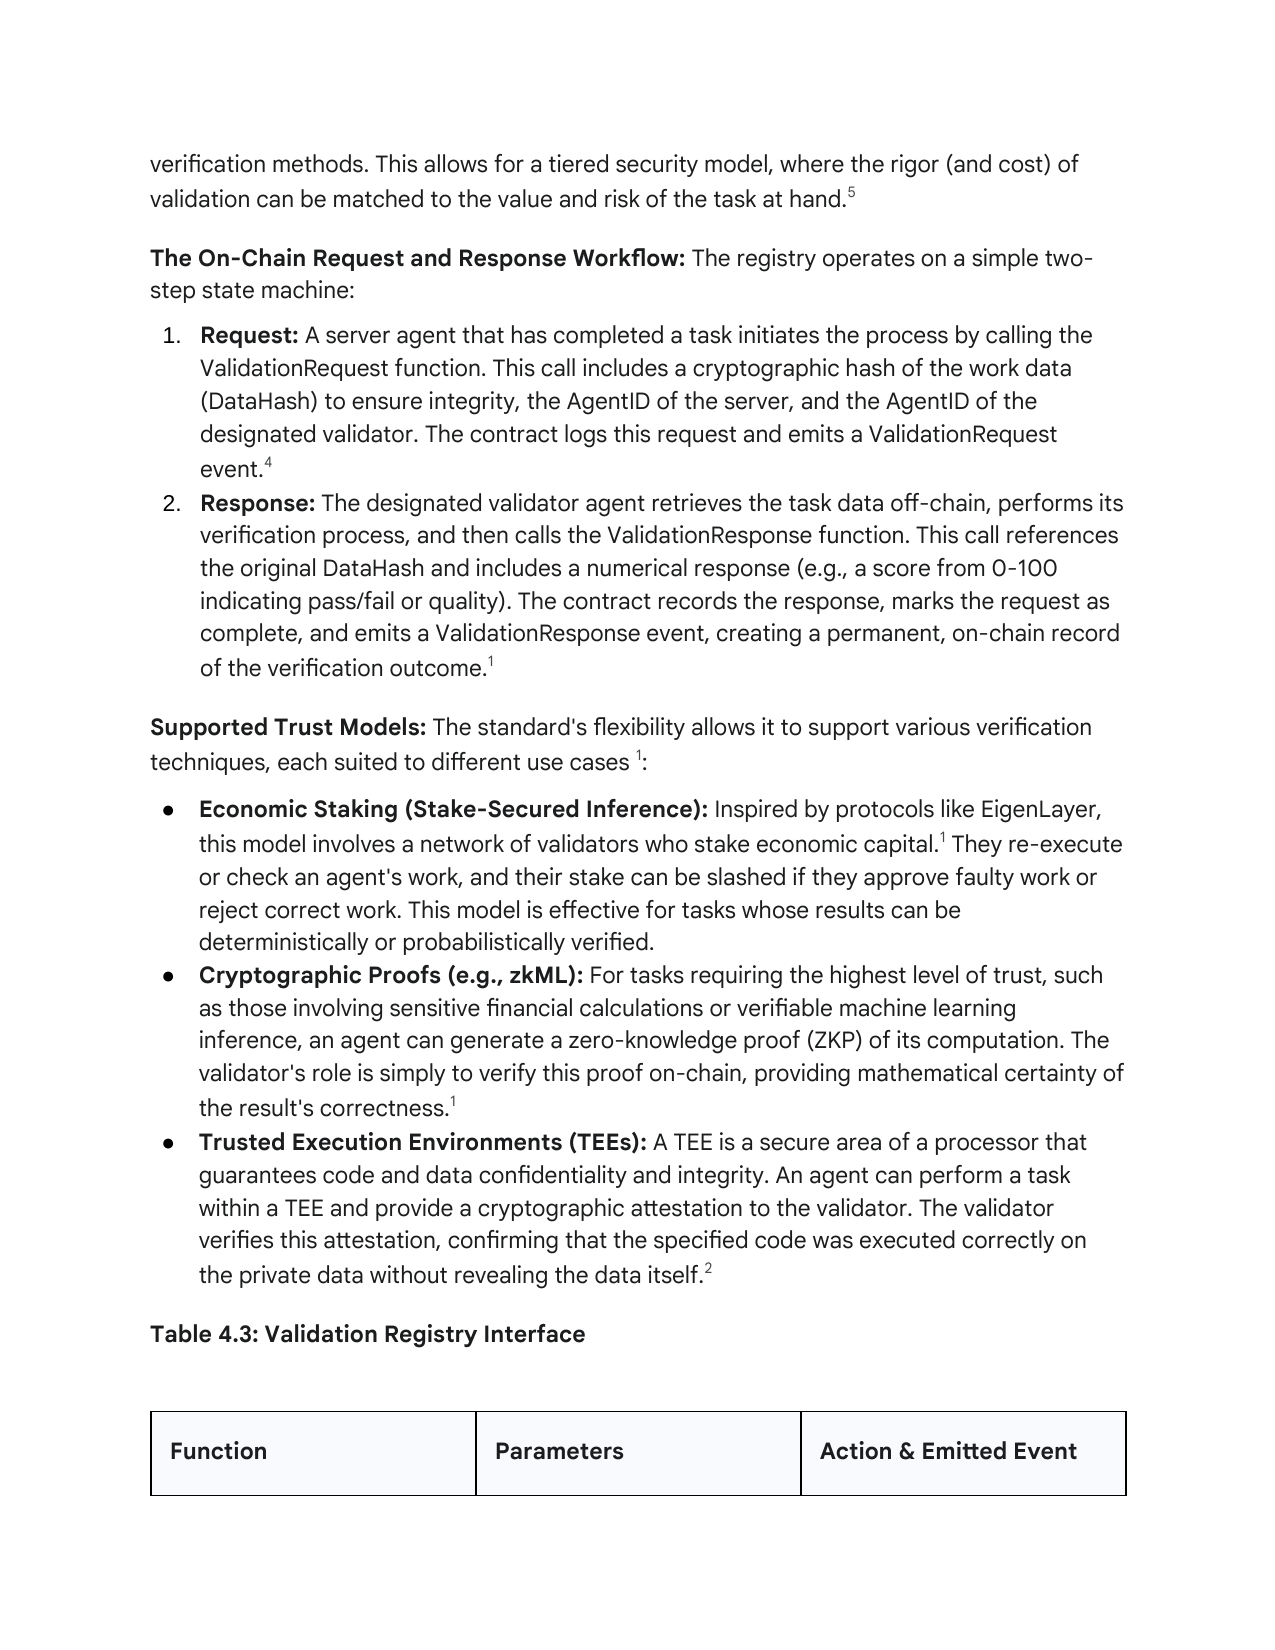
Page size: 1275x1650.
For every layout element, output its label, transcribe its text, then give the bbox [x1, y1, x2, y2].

list Response: The designated validator agent retrieves the task data off-chain, performs its verification process, and then calls the ValidationResponse function. This call references the original DataHash and includes a numerical response (e.g., a score from 0-100 indicating pass/fail or quality). The contract records the response, marks the request as complete, and emits a ValidationResponse event, creating a permanent, on-chain record of the verification outcome.1 [162, 489, 1125, 684]
table_header Function [152, 1412, 475, 1495]
text Table 4.3: Validation Registry Interface [150, 1320, 1125, 1349]
list Cryptographic Proofs (e.g., zkML): For tasks requiring the highest level of trust, such as those involving sensitive financial calculations or verifiable machine learning inference, an agent can generate a zero-knowledge proof (ZKP) of its computation. The validator's role is simply to verify this proof on-chain, providing mathematical certainty of the result's correctness.1 [161, 961, 1125, 1124]
list Economic Staking (Stake-Secured Inference): Inspired by protocols like EigenLayer, this model involves a network of validators who stake economic capital.1 They re-execute or check an agent's work, and their stake can be slashed if they approve faulty work or reject correct work. This model is effective for tasks whose results can be deterministically or probabilistically verified. [161, 795, 1125, 957]
table_header Parameters [477, 1412, 800, 1495]
text Supported Trust Models: The standard's flexibility allows it to support various verification techniques, each suited to different use cases 1: [150, 713, 1125, 778]
table_header Action & Emitted Event [802, 1412, 1125, 1495]
list Request: A server agent that has completed a task initiates the process by calling the ValidationRequest function. This call includes a cryptographic hash of the work data (DataHash) to ensure integrity, the AgentID of the server, and the AgentID of the designated validator. The contract logs this request and emits a ValidationRequest event.4 [162, 322, 1125, 484]
text The On-Chain Request and Response Workflow: The registry operates on a simple two-step state machine: [150, 244, 1125, 305]
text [150, 150, 1125, 214]
list Trusted Execution Environments (TEEs): A TEE is a secure area of a processor that guarantees code and data confidentiality and integrity. An agent can perform a task within a TEE and provide a cryptographic attestation to the validator. The validator verifies this attestation, confirming that the specified code was executed correctly on the private data without revealing the data itself.2 [161, 1128, 1125, 1291]
